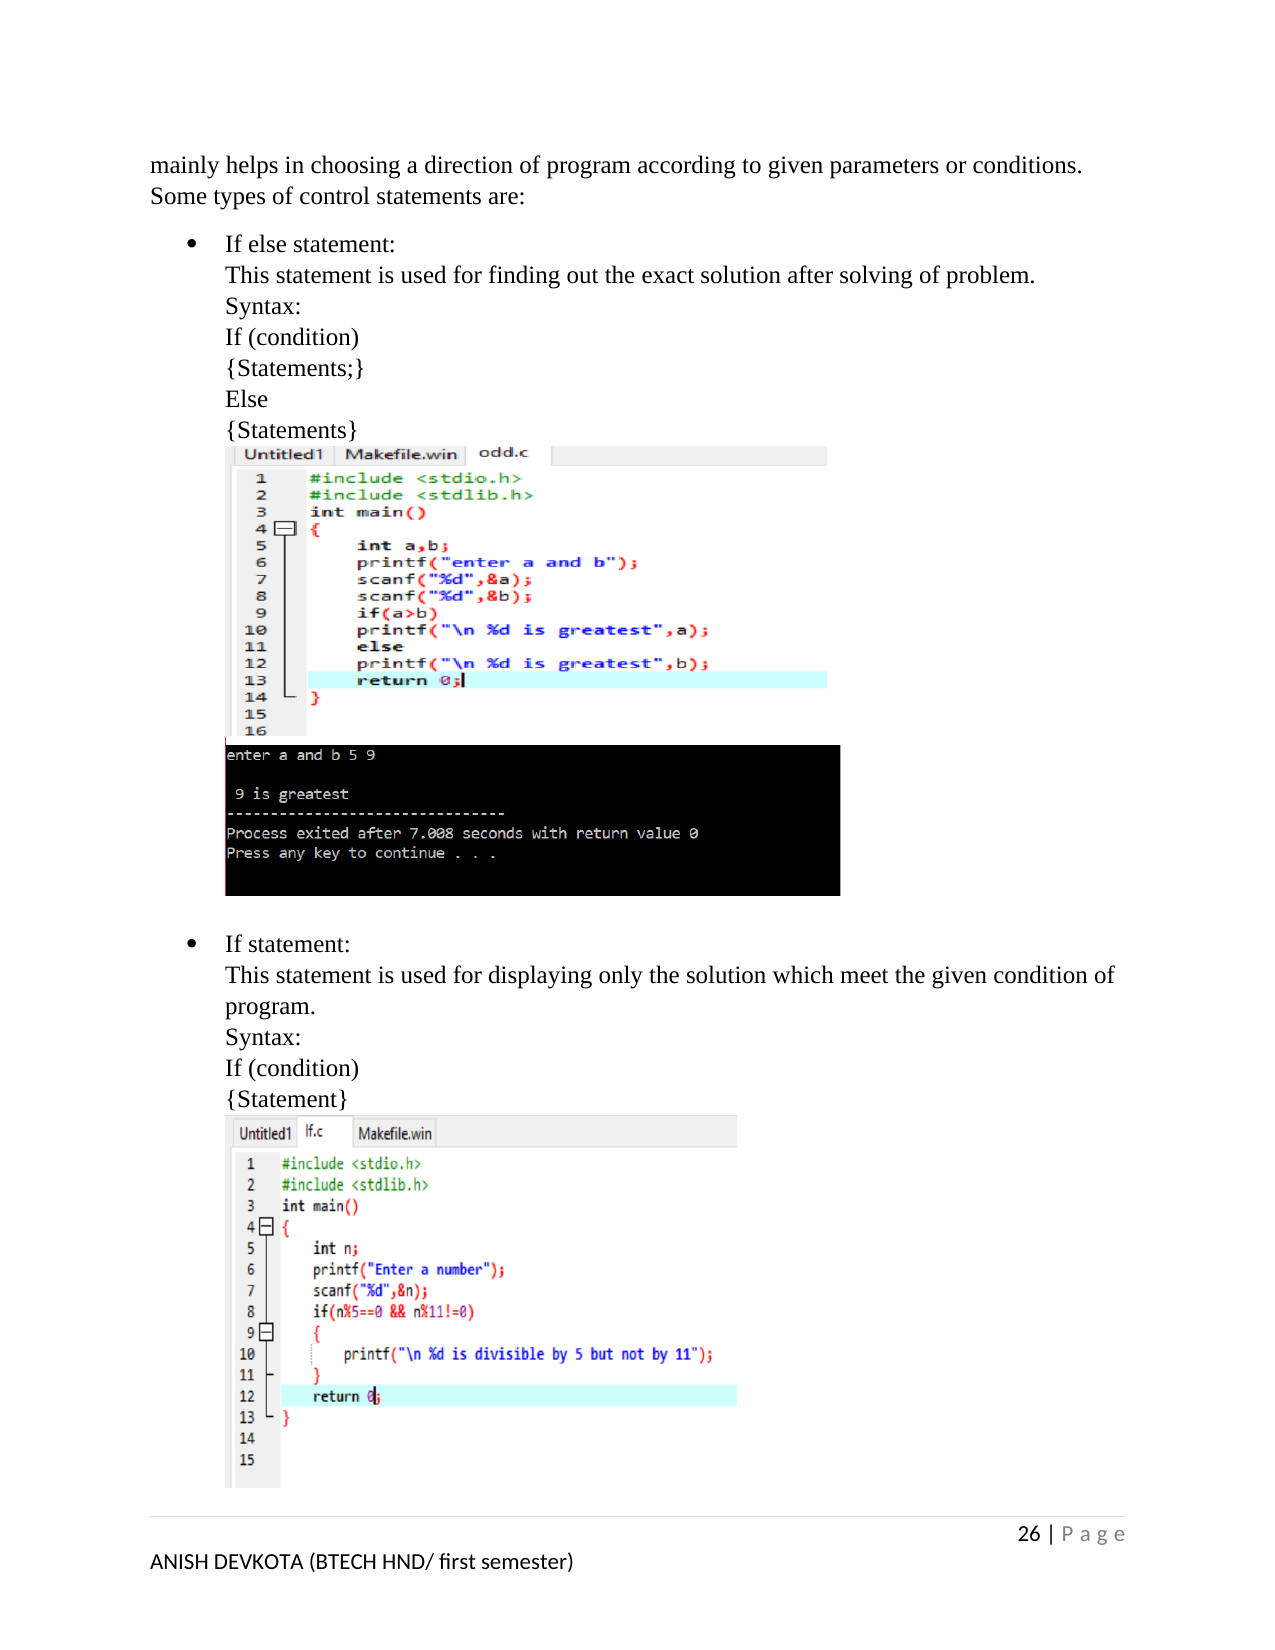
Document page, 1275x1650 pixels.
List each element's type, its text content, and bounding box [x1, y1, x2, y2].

picture [225, 446, 828, 736]
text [150, 150, 1125, 210]
list {Statement} [225, 1084, 1125, 1113]
list This statement is used for displaying only the solution which meet the given condition of program. [225, 960, 1125, 1020]
list {Statements} [225, 415, 1125, 444]
picture [225, 737, 841, 896]
list Syntax: [225, 1022, 1125, 1051]
list This statement is used for finding out the exact solution after solving of problem. [225, 260, 1125, 288]
list Syntax: [225, 291, 1125, 319]
picture [225, 1115, 738, 1488]
list If else statement: [187, 229, 1125, 257]
list If (condition) [225, 322, 1125, 351]
list Else [225, 384, 1125, 413]
list If (condition) [225, 1053, 1125, 1082]
list {Statements;} [225, 353, 1125, 382]
list If statement: [187, 929, 1125, 958]
